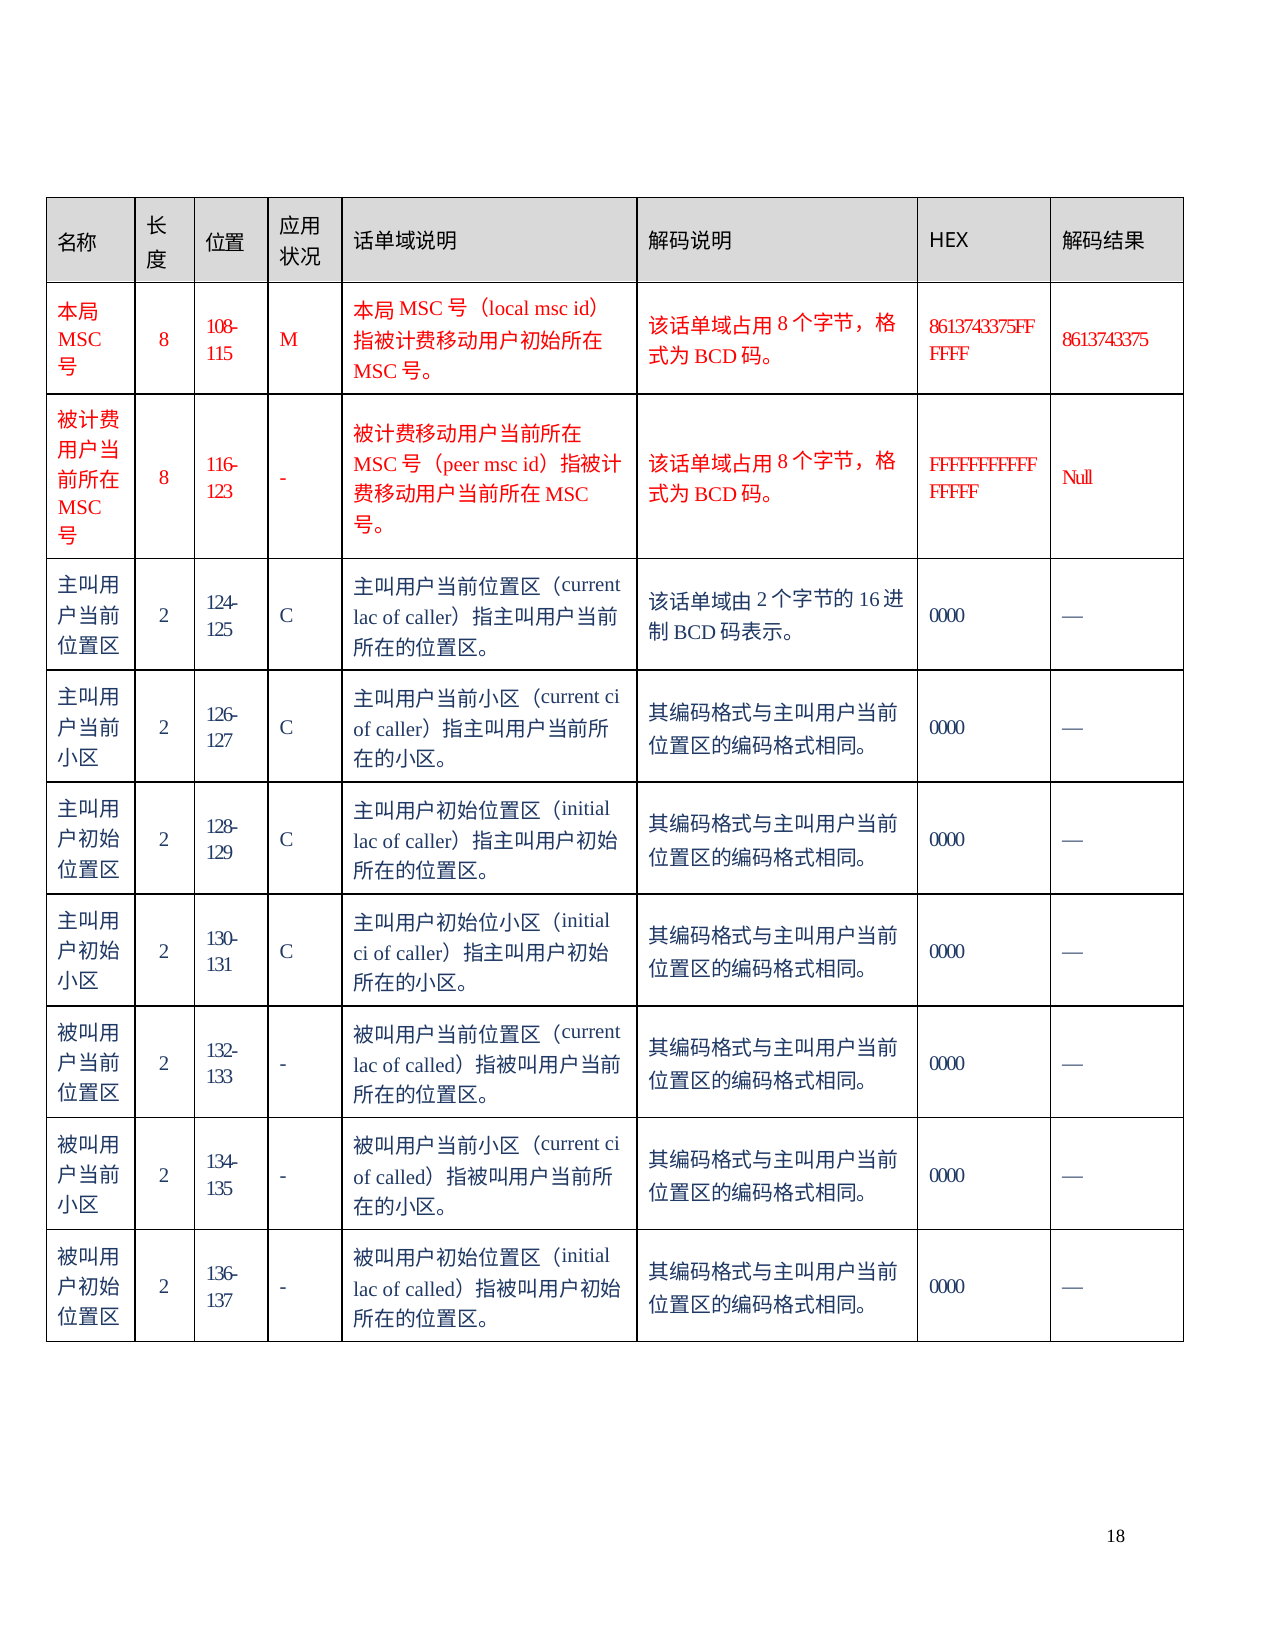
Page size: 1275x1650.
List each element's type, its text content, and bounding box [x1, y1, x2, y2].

table_cell Null [1051, 395, 1183, 557]
table_cell 2 [136, 895, 194, 1005]
table_cell 126-127 [195, 671, 267, 781]
table_cell — [1051, 895, 1183, 1005]
table_cell 134-135 [195, 1118, 267, 1229]
table_header HEX [918, 198, 1050, 281]
table_cell 主叫用户初始位置区 [47, 783, 134, 893]
table_cell - [269, 1007, 341, 1117]
table_cell 136-137 [195, 1230, 267, 1341]
table_cell 主叫用户初始位置区（initial lac of caller）指主叫用户初始所在的位置区。 [343, 783, 636, 893]
table_cell 被叫用户当前位置区（current lac of called）指被叫用户当前所在的位置区。 [343, 1007, 636, 1117]
table_cell 8 [136, 283, 194, 393]
table_cell - [269, 395, 341, 557]
table_cell 0000 [918, 783, 1050, 893]
table_cell C [269, 895, 341, 1005]
table_header 解码结果 [1051, 198, 1183, 281]
table_cell M [269, 283, 341, 393]
table_cell 2 [136, 1007, 194, 1117]
table_cell 0000 [918, 1230, 1050, 1341]
table_cell C [269, 671, 341, 781]
table_cell — [1051, 1230, 1183, 1341]
table_cell 128-129 [195, 783, 267, 893]
table_cell 0000 [918, 1007, 1050, 1117]
table_cell FFFFFFFFFFFFFFFF [918, 395, 1050, 557]
table_cell - [269, 1118, 341, 1229]
table_cell — [1051, 783, 1183, 893]
table_cell 2 [136, 559, 194, 669]
table_cell — [1051, 559, 1183, 669]
table_cell 8 [136, 395, 194, 557]
table_cell 被叫用户初始位置区（initial lac of called）指被叫用户初始所在的位置区。 [343, 1230, 636, 1341]
table_cell 主叫用户当前小区（current ci of caller）指主叫用户当前所在的小区。 [343, 671, 636, 781]
table_cell 0000 [918, 895, 1050, 1005]
table_cell 其编码格式与主叫用户当前位置区的编码格式相同。 [638, 1007, 917, 1117]
table_header 长度 [136, 198, 194, 281]
table_cell - [269, 1230, 341, 1341]
table_cell 主叫用户初始位小区（initial ci of caller）指主叫用户初始所在的小区。 [343, 895, 636, 1005]
table_cell 该话单域由2个字节的16进制BCD码表示。 [638, 559, 917, 669]
table_cell 被叫用户初始位置区 [47, 1230, 134, 1341]
table_cell C [269, 559, 341, 669]
table_cell 被叫用户当前小区（current ci of called）指被叫用户当前所在的小区。 [343, 1118, 636, 1229]
table_cell 2 [136, 783, 194, 893]
table_cell 132-133 [195, 1007, 267, 1117]
table_cell 130-131 [195, 895, 267, 1005]
table_cell 124-125 [195, 559, 267, 669]
table_cell — [1051, 671, 1183, 781]
table_cell 其编码格式与主叫用户当前位置区的编码格式相同。 [638, 1118, 917, 1229]
table_cell 其编码格式与主叫用户当前位置区的编码格式相同。 [638, 671, 917, 781]
table_cell 其编码格式与主叫用户当前位置区的编码格式相同。 [638, 783, 917, 893]
table_cell 8613743375FFFFFF [918, 283, 1050, 393]
table_cell 该话单域占用8个字节，格式为BCD码。 [638, 395, 917, 557]
table_header 应用状况 [269, 198, 341, 281]
table_cell 116-123 [195, 395, 267, 557]
table_header 名称 [47, 198, 134, 281]
table_cell 其编码格式与主叫用户当前位置区的编码格式相同。 [638, 895, 917, 1005]
table_cell 本局MSC号（local msc id）指被计费移动用户初始所在MSC号。 [343, 283, 636, 393]
table_cell 主叫用户当前小区 [47, 671, 134, 781]
table_cell 被叫用户当前小区 [47, 1118, 134, 1229]
table_cell — [1051, 1118, 1183, 1229]
table_cell 主叫用户初始小区 [47, 895, 134, 1005]
table_cell 8613743375 [1051, 283, 1183, 393]
table_cell 0000 [918, 559, 1050, 669]
table_cell 主叫用户当前位置区（current lac of caller）指主叫用户当前所在的位置区。 [343, 559, 636, 669]
table_cell 该话单域占用8个字节，格式为BCD码。 [638, 283, 917, 393]
table_header 话单域说明 [343, 198, 636, 281]
table_cell 0000 [918, 671, 1050, 781]
table_cell 被计费移动用户当前所在MSC号（peer msc id）指被计费移动用户当前所在MSC号。 [343, 395, 636, 557]
table_cell 108-115 [195, 283, 267, 393]
table_cell C [269, 783, 341, 893]
table_cell 被叫用户当前位置区 [47, 1007, 134, 1117]
table_cell 主叫用户当前位置区 [47, 559, 134, 669]
table_cell 2 [136, 1230, 194, 1341]
table_header 解码说明 [638, 198, 917, 281]
table_cell — [1051, 1007, 1183, 1117]
table_cell 0000 [918, 1118, 1050, 1229]
table_cell 被计费用户当前所在MSC号 [47, 395, 134, 557]
table_header 位置 [195, 198, 267, 281]
table_cell 其编码格式与主叫用户当前位置区的编码格式相同。 [638, 1230, 917, 1341]
table_cell 本局MSC号 [47, 283, 134, 393]
table_cell 2 [136, 671, 194, 781]
table_cell 2 [136, 1118, 194, 1229]
